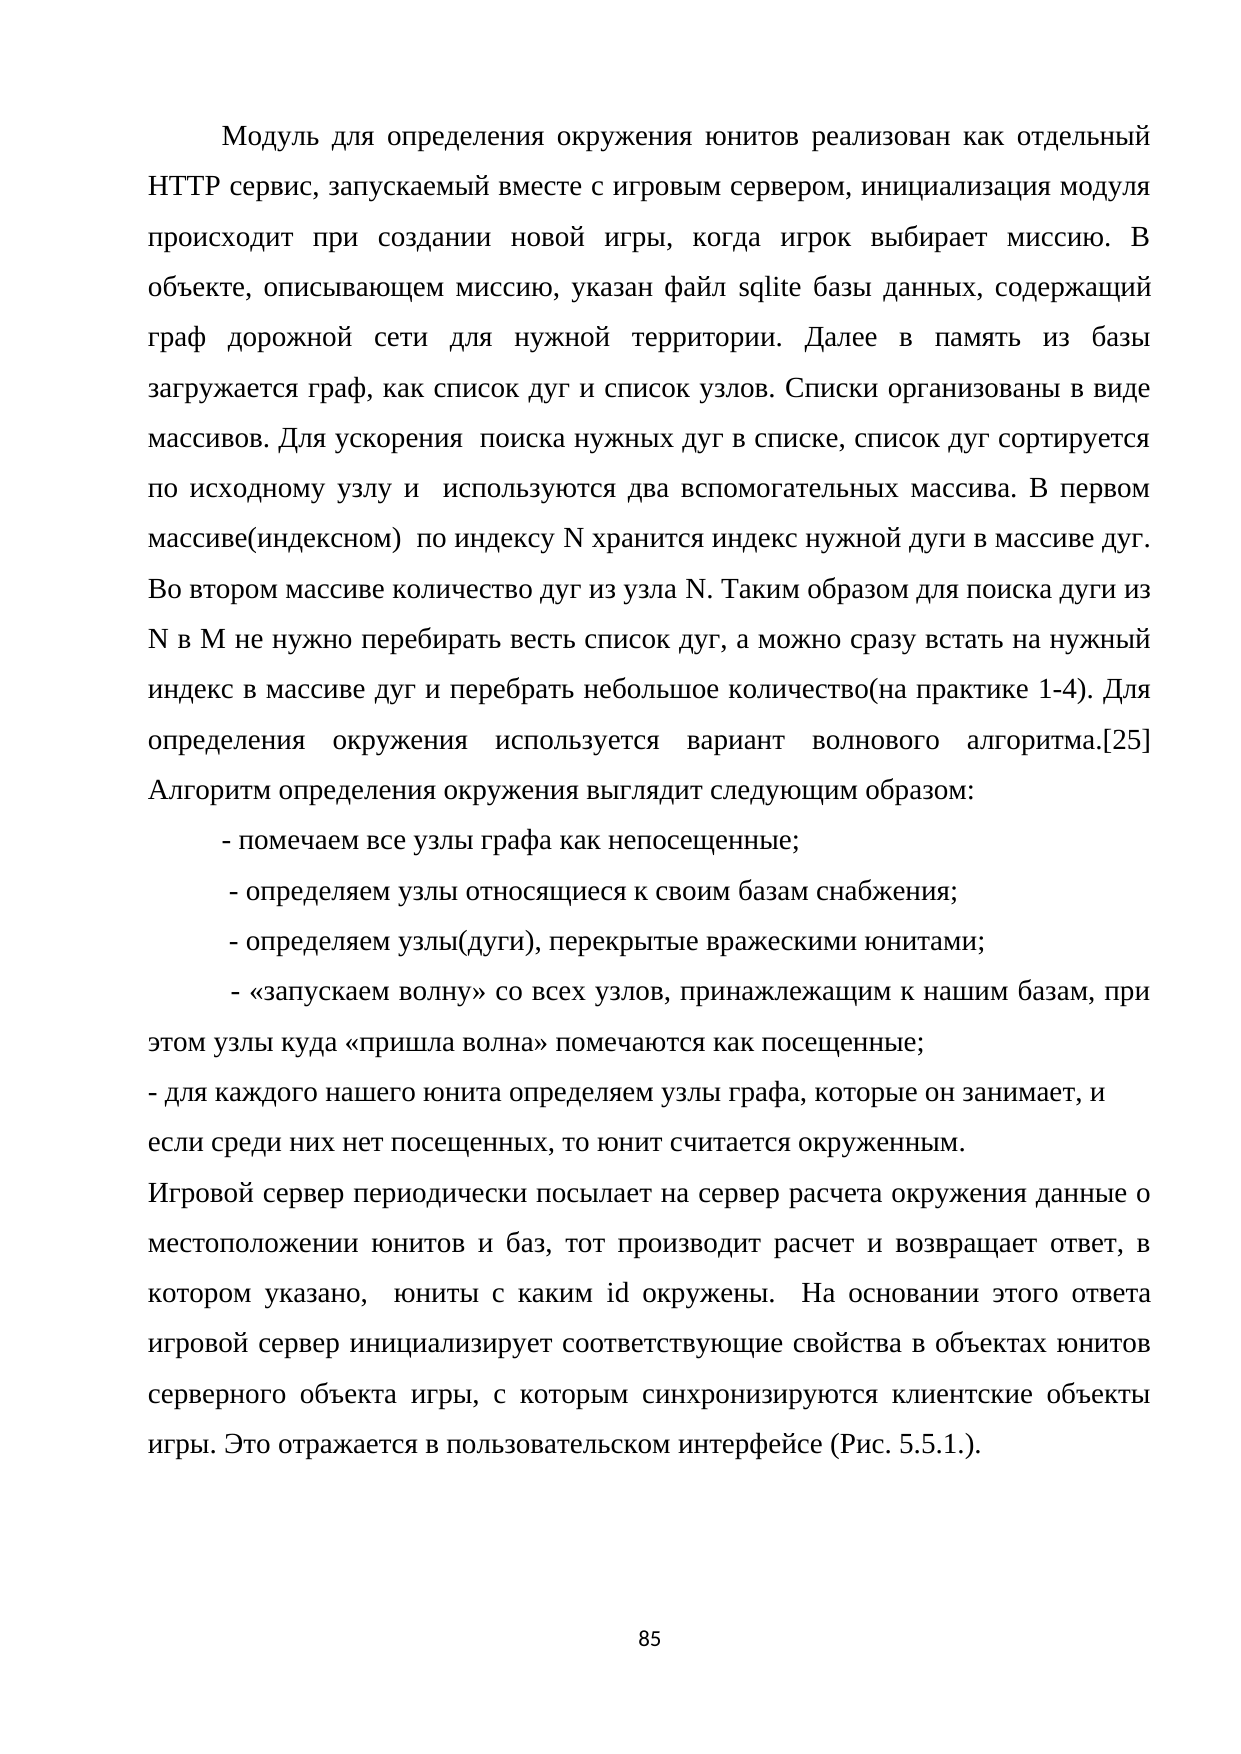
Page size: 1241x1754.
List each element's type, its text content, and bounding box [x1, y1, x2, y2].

text - помечаем все узлы графа как непосещенные; [148, 822, 1152, 856]
text - определяем узлы относящиеся к своим базам снабжения; [148, 873, 1152, 906]
text если среди них нет посещенных, то юнит считается окруженным. [148, 1124, 1152, 1158]
text - «запускаем волну» со всех узлов, принажлежащим к нашим базам, при этом узлы куда «пришла волна» помечаются как посещенные; [148, 973, 1152, 1057]
text Модуль для определения окружения юнитов реализован как отдельный HTTP сервис, запускаемый вместе с игровым сервером, инициализация модуля происходит при создании новой игры, когда игрок выбирает миссию. В объекте, описывающем миссию, указан файл sqlite базы данных, содержащий граф дорожной сети для нужной территории. Далее в память из базы загружается граф, как список дуг и список узлов. Списки организованы в виде массивов. Для ускорения поиска нужных дуг в списке, список дуг сортируется по исходному узлу и используются два вспомогательных массива. В первом массиве(индексном) по индексу N хранится индекс нужной дуги в массиве дуг. Во втором массиве количество дуг из узла N. Таким образом для поиска дуги из N в M не нужно перебирать весть список дуг, а можно сразу встать на нужный индекс в массиве дуг и перебрать небольшое количество(на практике 1-4). Для определения окружения используется вариант волнового алгоритма.[25] Алгоритм определения окружения выглядит следующим образом: [148, 118, 1152, 806]
text Игровой сервер периодически посылает на сервер расчета окружения данные о местоположении юнитов и баз, тот производит расчет и возвращает ответ, в котором указано, юниты с каким id окружены. На основании этого ответа игровой сервер инициализирует соответствующие свойства в объектах юнитов серверного объекта игры, с которым синхронизируются клиентские объекты игры. Это отражается в пользовательском интерфейсе (Рис. 5.5.1.). [148, 1175, 1152, 1460]
text - определяем узлы(дуги), перекрытые вражескими юнитами; [148, 923, 1152, 957]
text - для каждого нашего юнита определяем узлы графа, которые он занимает, и [148, 1074, 1152, 1108]
